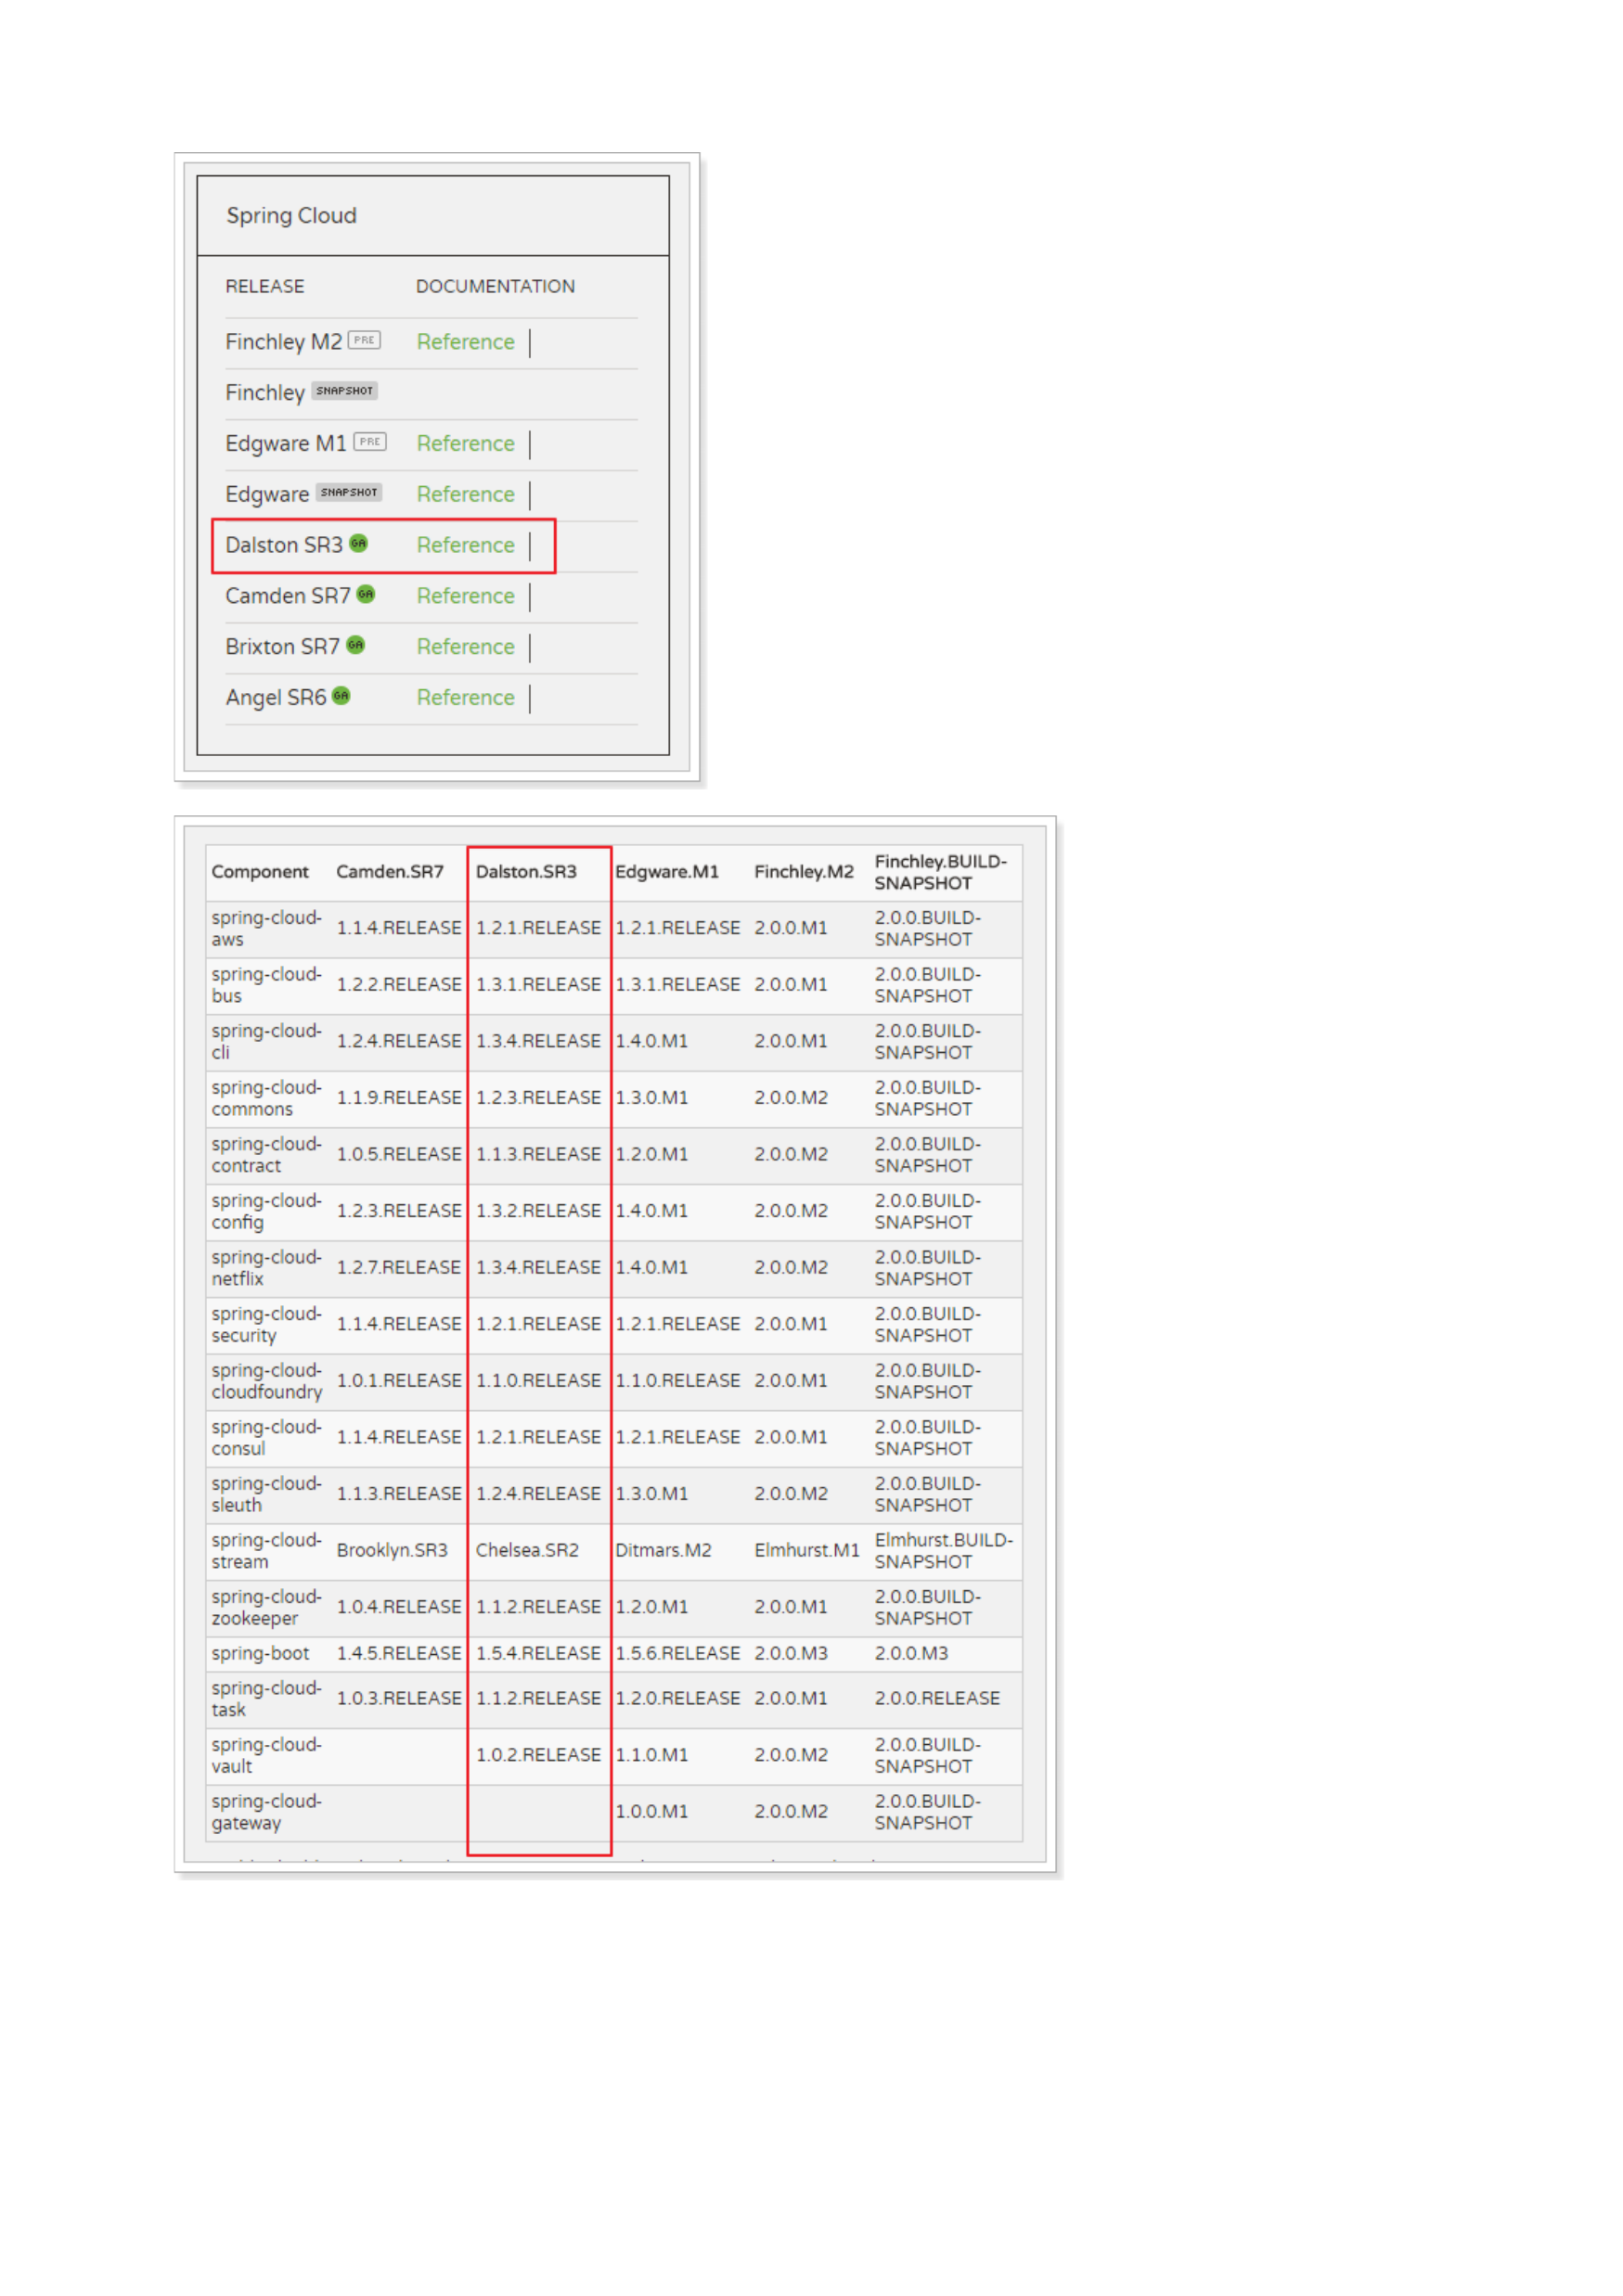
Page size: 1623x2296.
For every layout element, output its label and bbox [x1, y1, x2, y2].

picture [174, 152, 708, 789]
picture [174, 815, 1064, 1880]
